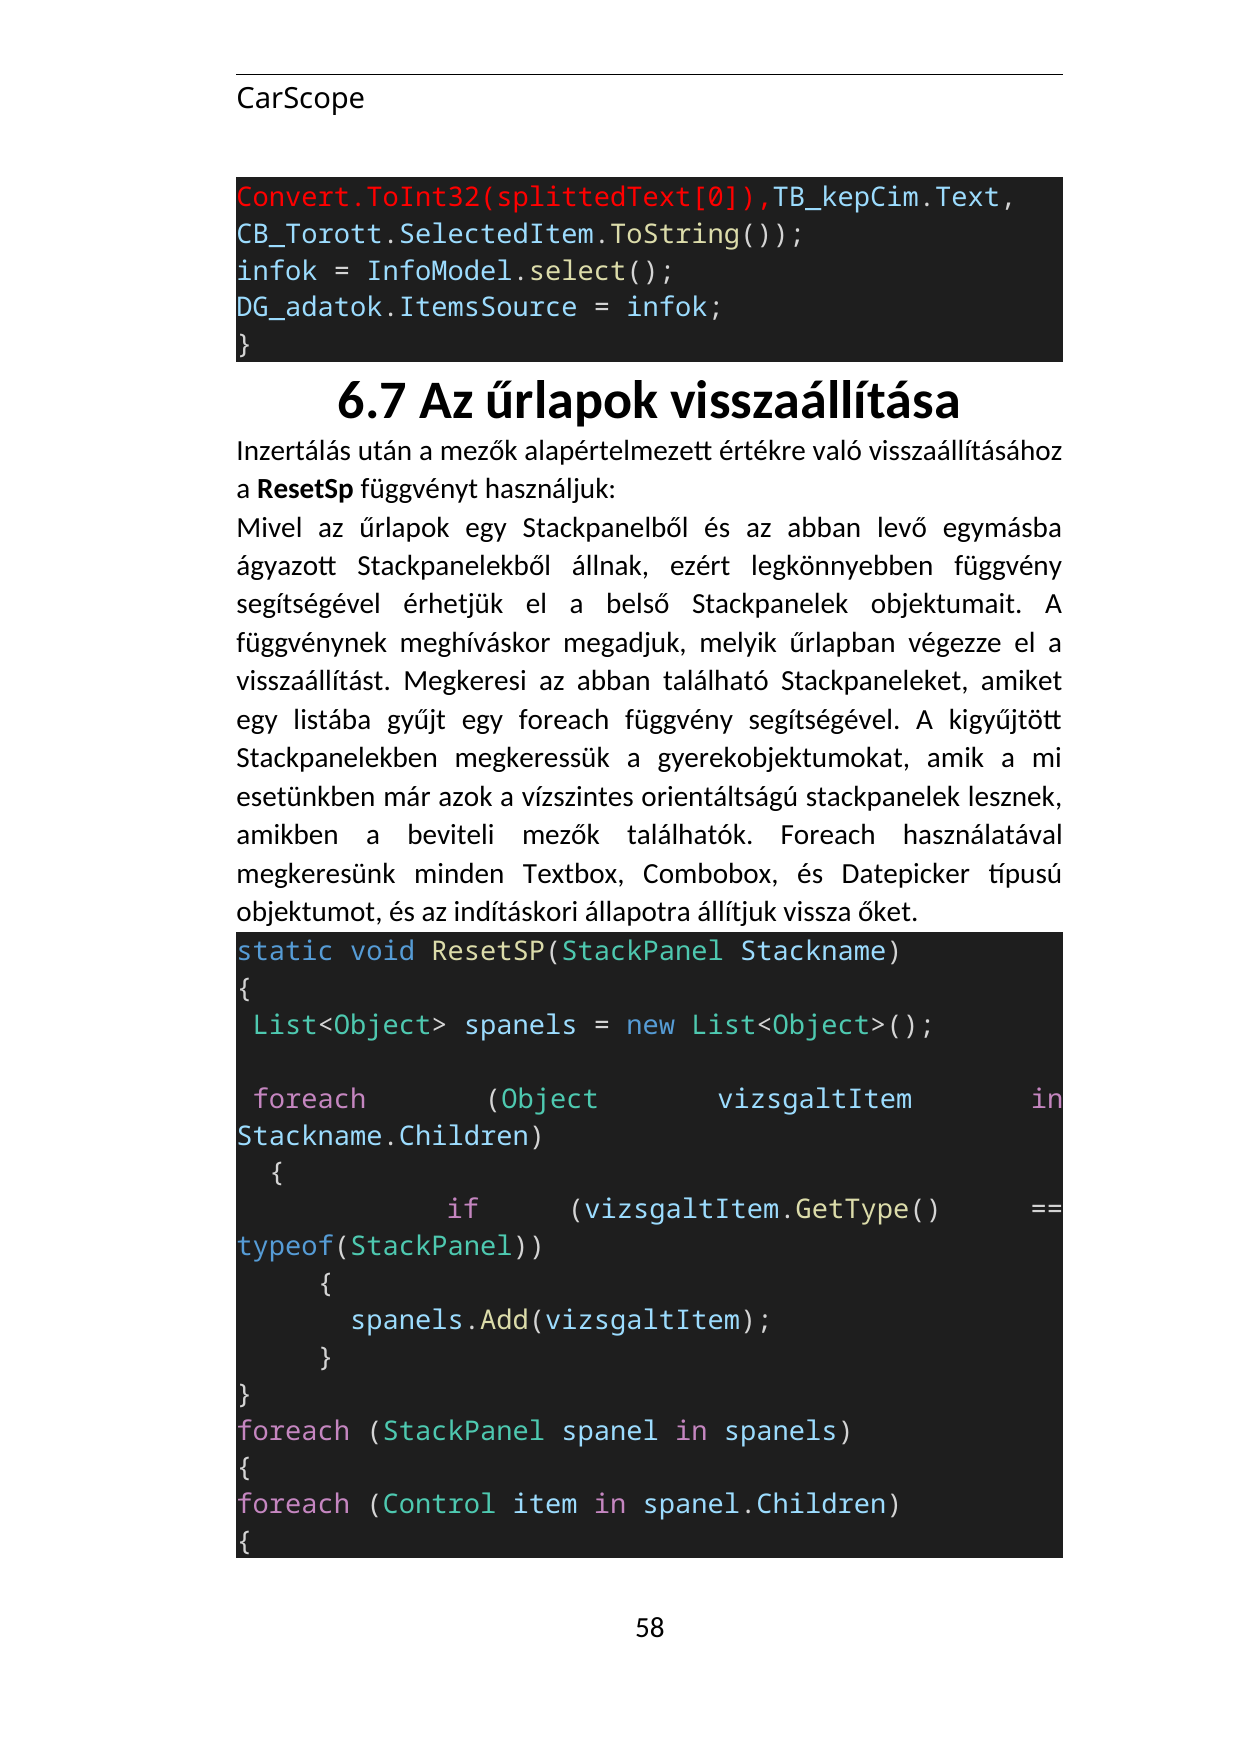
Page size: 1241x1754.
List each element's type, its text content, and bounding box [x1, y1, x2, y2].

text foreach (Object vizsgaltItem in Stackname.Children) [236, 1079, 1063, 1153]
text infok = InfoModel.select(); [236, 251, 1063, 288]
text { [236, 1522, 1063, 1558]
text } [236, 1374, 1063, 1411]
text List<Object> spanels = new List<Object>(); [236, 1005, 1063, 1042]
text } [236, 1337, 1063, 1374]
text foreach (StackPanel spanel in spanels) [236, 1411, 1063, 1448]
text Inzertálás után a mezők alapértelmezett értékre való visszaállításához a ResetSp függvényt használjuk: [236, 432, 1063, 506]
text spanels.Add(vizsgaltItem); [236, 1300, 1063, 1337]
text Convert.ToInt32(splittedText[0]),TB_kepCim.Text, [236, 177, 1063, 214]
subtitle 6.7 Az űrlapok visszaállítása [236, 366, 1063, 432]
text Mivel az űrlapok egy Stackpanelből és az abban levő egymásba ágyazott Stackpanelekből állnak, ezért legkönnyebben függvény segítségével érhetjük el a belső Stackpanelek objektumait. A függvénynek meghíváskor megadjuk, melyik űrlapban végezze el a visszaállítást. Megkeresi az abban található Stackpaneleket, amiket egy listába gyűjt egy foreach függvény segítségével. A kigyűjtött Stackpanelekben megkeressük a gyerekobjektumokat, amik a mi esetünkben már azok a vízszintes orientáltságú stackpanelek lesznek, amikben a beviteli mezők találhatók. Foreach használatával megkeresünk minden Textbox, Combobox, és Datepicker típusú objektumot, és az indításkori állapotra állítjuk vissza őket. [236, 509, 1063, 929]
text { [236, 1263, 1063, 1300]
text { [236, 1448, 1063, 1485]
text { [236, 968, 1063, 1005]
text CB_Torott.SelectedItem.ToString()); [236, 214, 1063, 251]
text static void ResetSP(StackPanel Stackname) [236, 932, 1063, 968]
text } [236, 325, 1063, 362]
text foreach (Control item in spanel.Children) [236, 1485, 1063, 1522]
text if (vizsgaltItem.GetType() == typeof(StackPanel)) [236, 1190, 1063, 1263]
text { [236, 1153, 1063, 1190]
text DG_adatok.ItemsSource = infok; [236, 288, 1063, 325]
